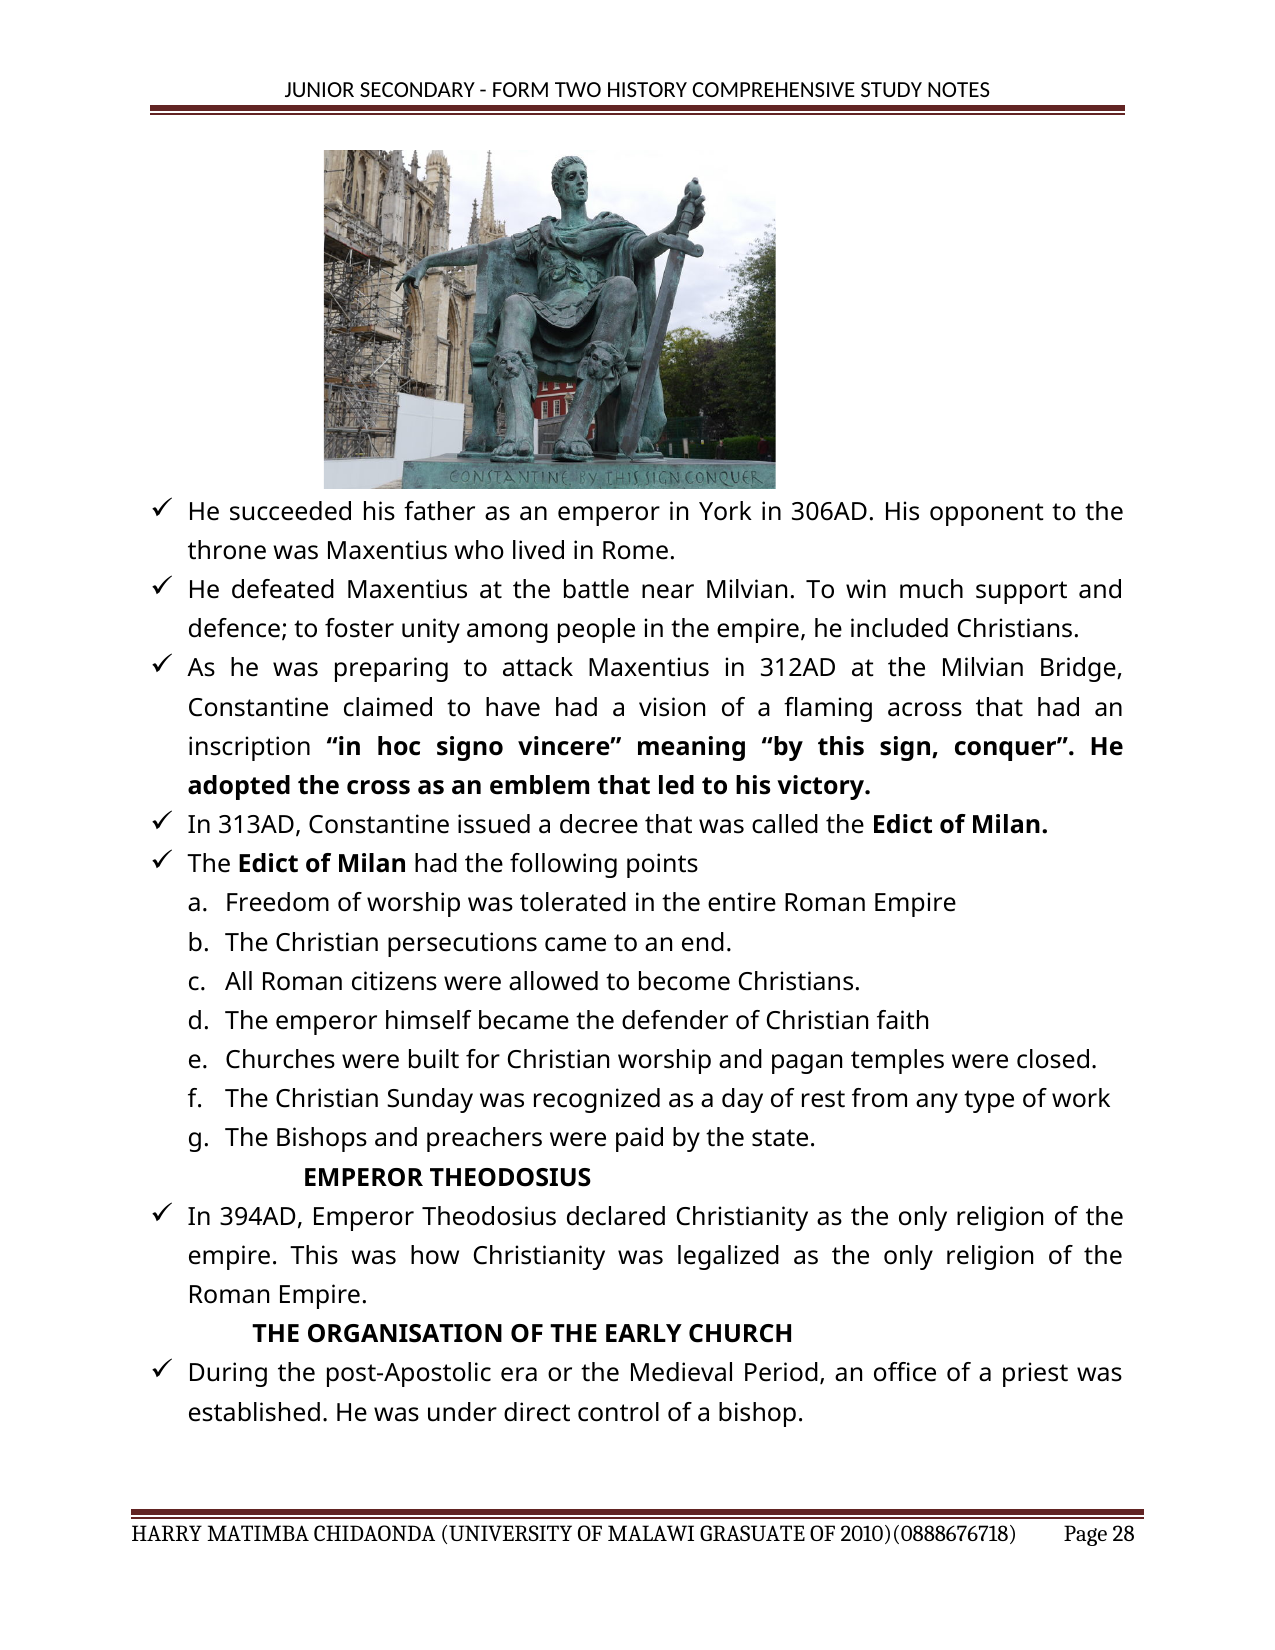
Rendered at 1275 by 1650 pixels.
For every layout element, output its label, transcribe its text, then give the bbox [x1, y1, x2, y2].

list THE ORGANISATION OF THE EARLY CHURCH [187, 1316, 1125, 1350]
list In 394AD, Emperor Theodosius declared Christianity as the only religion of the empire. This was how Christianity was legalized as the only religion of the Roman Empire. [150, 1198, 1125, 1311]
list He succeeded his father as an emperor in York in 306AD. His opponent to the throne was Maxentius who lived in Rome. [150, 493, 1125, 567]
list The Christian Sunday was recognized as a day of rest from any type of work [187, 1081, 1125, 1115]
list He defeated Maxentius at the battle near Milvian. To win much support and defence; to foster unity among people in the empire, he included Christians. [150, 572, 1125, 645]
list Churches were built for Christian worship and pagan temples were closed. [187, 1042, 1125, 1076]
list The Bishops and preachers were paid by the state. [187, 1120, 1125, 1154]
list The Christian persecutions came to an end. [187, 924, 1125, 958]
picture [323, 150, 776, 489]
list All Roman citizens were allowed to become Christians. [187, 963, 1125, 997]
list As he was preparing to attack Maxentius in 312AD at the Milvian Bridge, Constantine claimed to have had a vision of a flaming across that had an inscription “in hoc signo vincere” meaning “by this sign, conquer”. He adopted the cross as an emblem that led to his victory. [150, 650, 1125, 802]
list The emperor himself became the defender of Christian faith [187, 1002, 1125, 1037]
list EMPEROR THEODOSIUS [225, 1159, 1125, 1193]
list Freedom of worship was tolerated in the entire Roman Empire [187, 885, 1125, 919]
list In 313AD, Constantine issued a decree that was called the Edict of Milan. [150, 807, 1125, 841]
list During the post-Apostolic era or the Medieval Period, an office of a priest was established. He was under direct control of a bishop. [150, 1355, 1125, 1428]
list The Edict of Milan had the following points [150, 846, 1125, 880]
